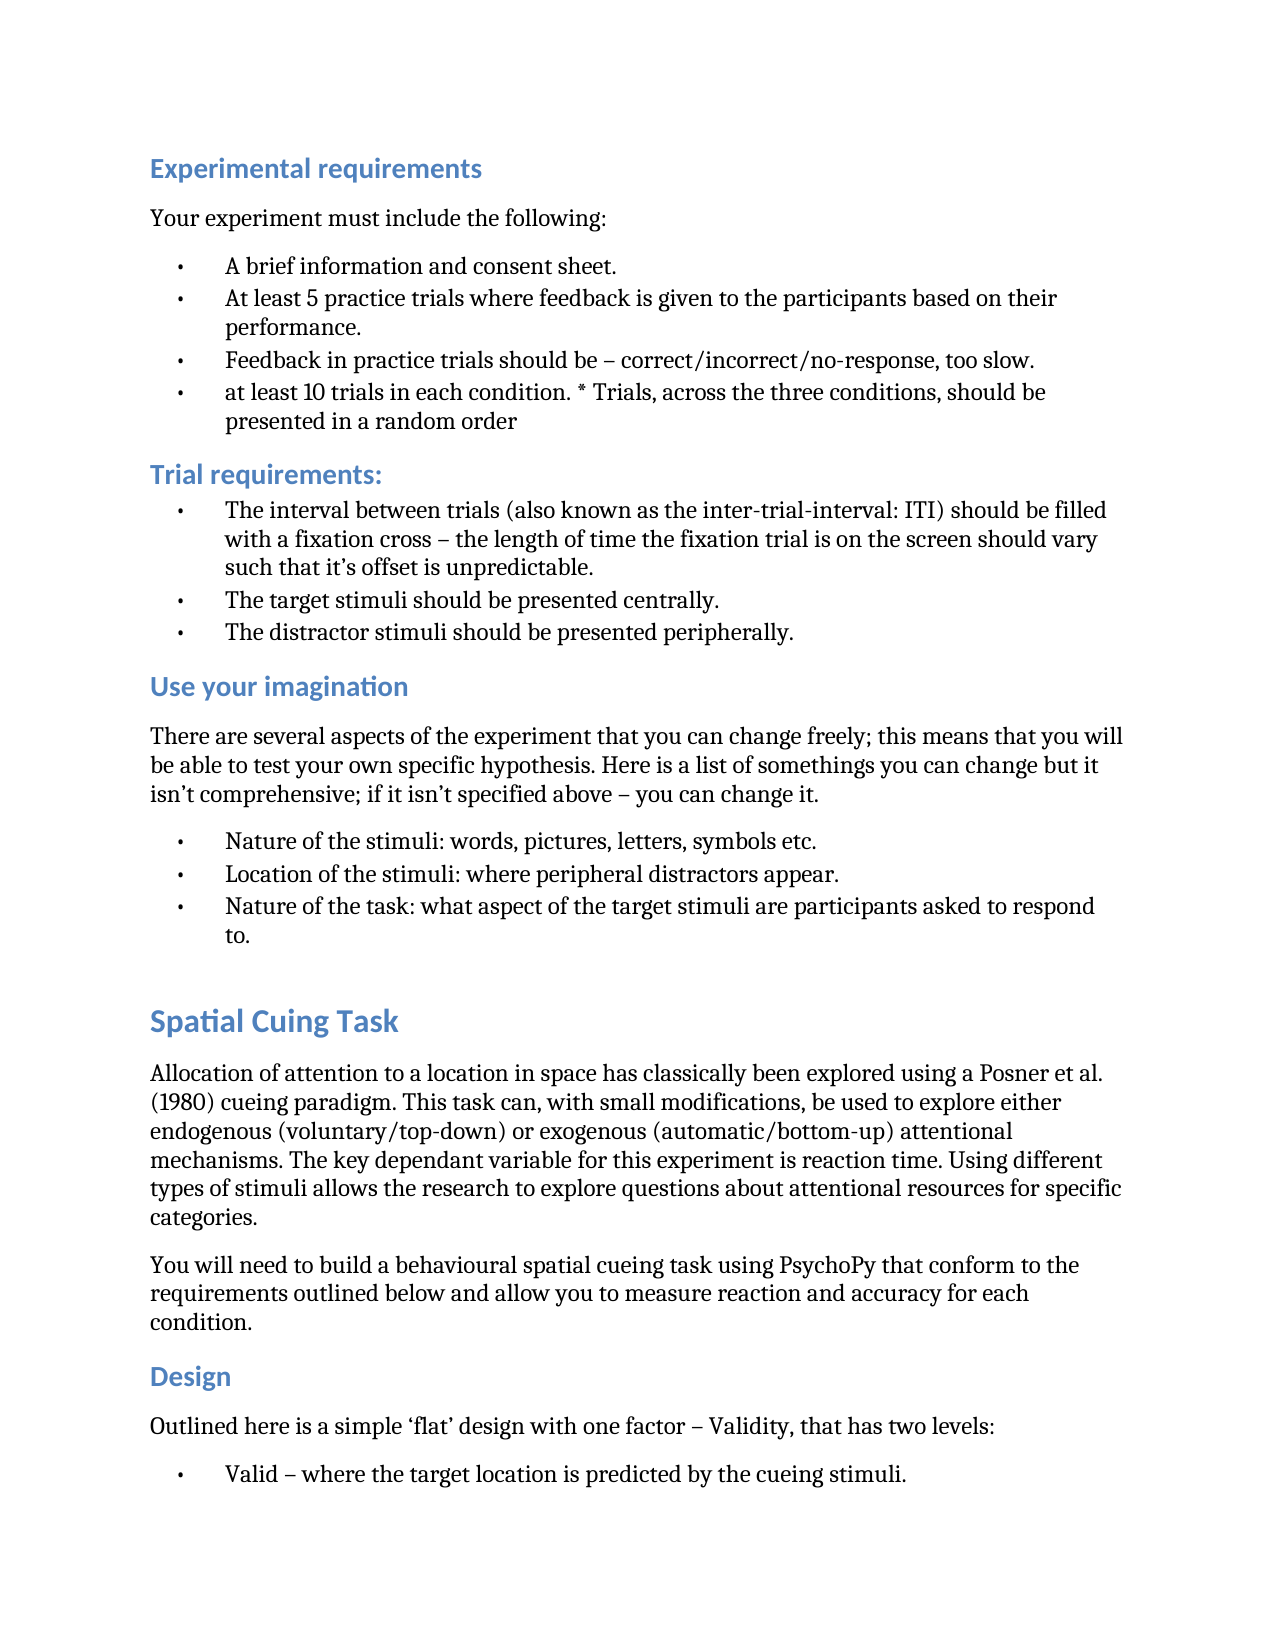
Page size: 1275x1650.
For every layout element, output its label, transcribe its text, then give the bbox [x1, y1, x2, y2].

list A brief information and consent sheet. [175, 252, 1125, 281]
list Nature of the stimuli: words, pictures, letters, symbols etc. [175, 827, 1125, 856]
subtitle Use your imagination [150, 668, 1125, 703]
list at least 10 trials in each condition. * Trials, across the three conditions, should be presented in a random order [175, 378, 1125, 436]
text Your experiment must include the following: [150, 204, 1125, 233]
text Allocation of attention to a location in space has classically been explored using a Posner et al. (1980) cueing paradigm. This task can, with small modifications, be used to explore either endogenous (voluntary/top-down) or exogenous (automatic/bottom-up) attentional mechanisms. The key dependant variable for this experiment is reaction time. Using different types of stimuli allows the research to explore questions about attentional resources for specific categories. [150, 1059, 1125, 1232]
text There are several aspects of the experiment that you can change freely; this means that you will be able to test your own specific hypothesis. Here is a list of somethings you can change but it isn’t comprehensive; if it isn’t specified above – you can change it. [150, 722, 1125, 808]
list The interval between trials (also known as the inter-trial-interval: ITI) should be filled with a fixation cross – the length of time the fixation trial is on the screen should vary such that it’s offset is unpredictable. [175, 496, 1125, 582]
list Location of the stimuli: where peripheral distractors appear. [175, 860, 1125, 888]
subtitle Spatial Cuing Task [150, 1000, 1125, 1041]
text Outlined here is a simple ‘flat’ design with one factor – Validity, that has two levels: [150, 1412, 1125, 1441]
list The target stimuli should be presented centrally. [175, 586, 1125, 614]
subtitle Experimental requirements [150, 150, 1125, 186]
list The distractor stimuli should be presented peripherally. [175, 618, 1125, 647]
list At least 5 practice trials where feedback is given to the participants based on their performance. [175, 284, 1125, 342]
text You will need to build a behavioural spatial cueing task using PsychoPy that conform to the requirements outlined below and allow you to measure reaction and accuracy for each condition. [150, 1251, 1125, 1337]
list Valid – where the target location is predicted by the cueing stimuli. [175, 1459, 1125, 1488]
subtitle Design [150, 1358, 1125, 1393]
list Nature of the task: what aspect of the target stimuli are participants asked to respond to. [175, 892, 1125, 950]
subtitle Trial requirements: [150, 456, 1125, 492]
list Feedback in practice trials should be – correct/incorrect/no-response, too slow. [175, 346, 1125, 374]
